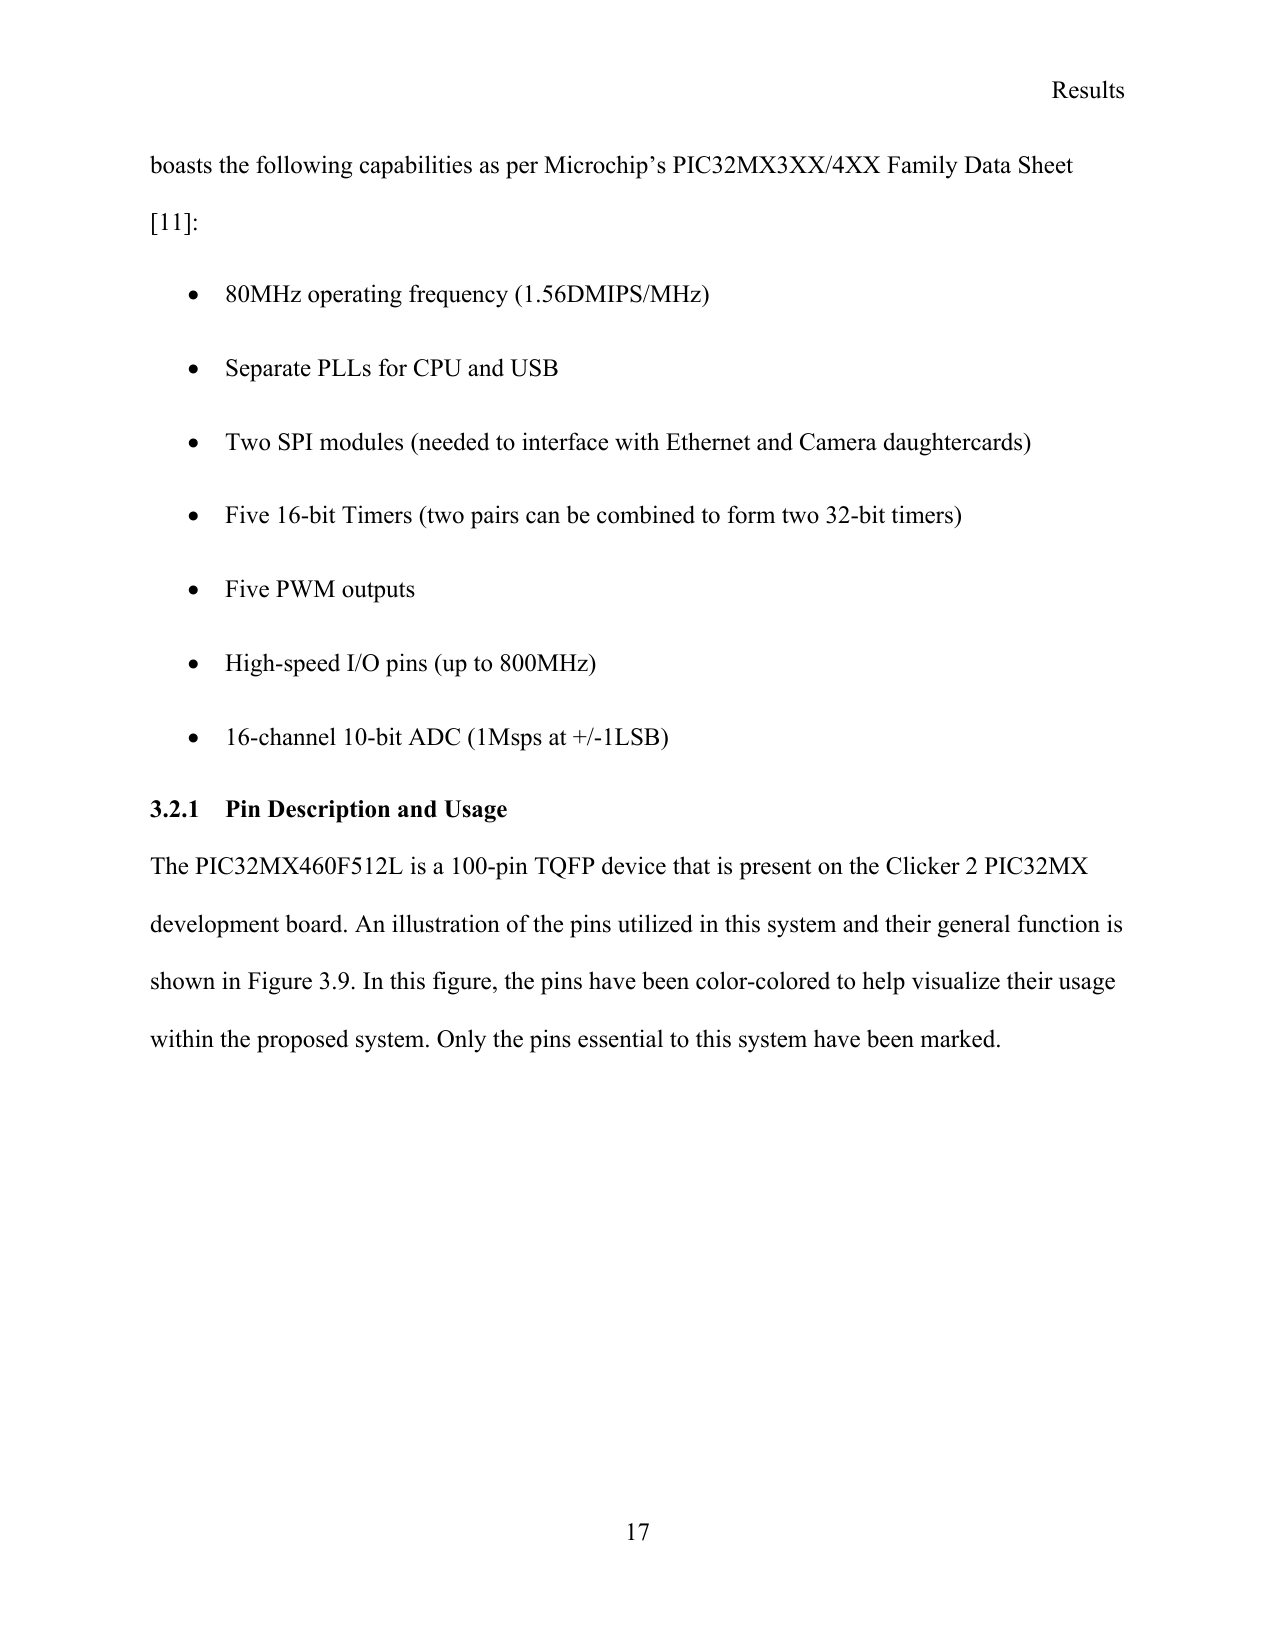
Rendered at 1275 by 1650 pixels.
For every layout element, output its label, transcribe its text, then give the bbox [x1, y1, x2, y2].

list 80MHz operating frequency (1.56DMIPS/MHz) [187, 277, 1125, 308]
list Separate PLLs for CPU and USB [187, 351, 1125, 382]
list Five PWM outputs [187, 572, 1125, 603]
list Five 16-bit Timers (two pairs can be combined to form two 32-bit timers) [187, 499, 1125, 529]
subtitle Pin Description and Usage [150, 794, 1125, 822]
list 16-channel 10-bit ADC (1Msps at +/-1LSB) [187, 720, 1125, 751]
list High-speed I/O pins (up to 800MHz) [187, 646, 1125, 677]
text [150, 150, 1125, 236]
list Two SPI modules (needed to interface with Ethernet and Camera daughtercards) [187, 425, 1125, 456]
